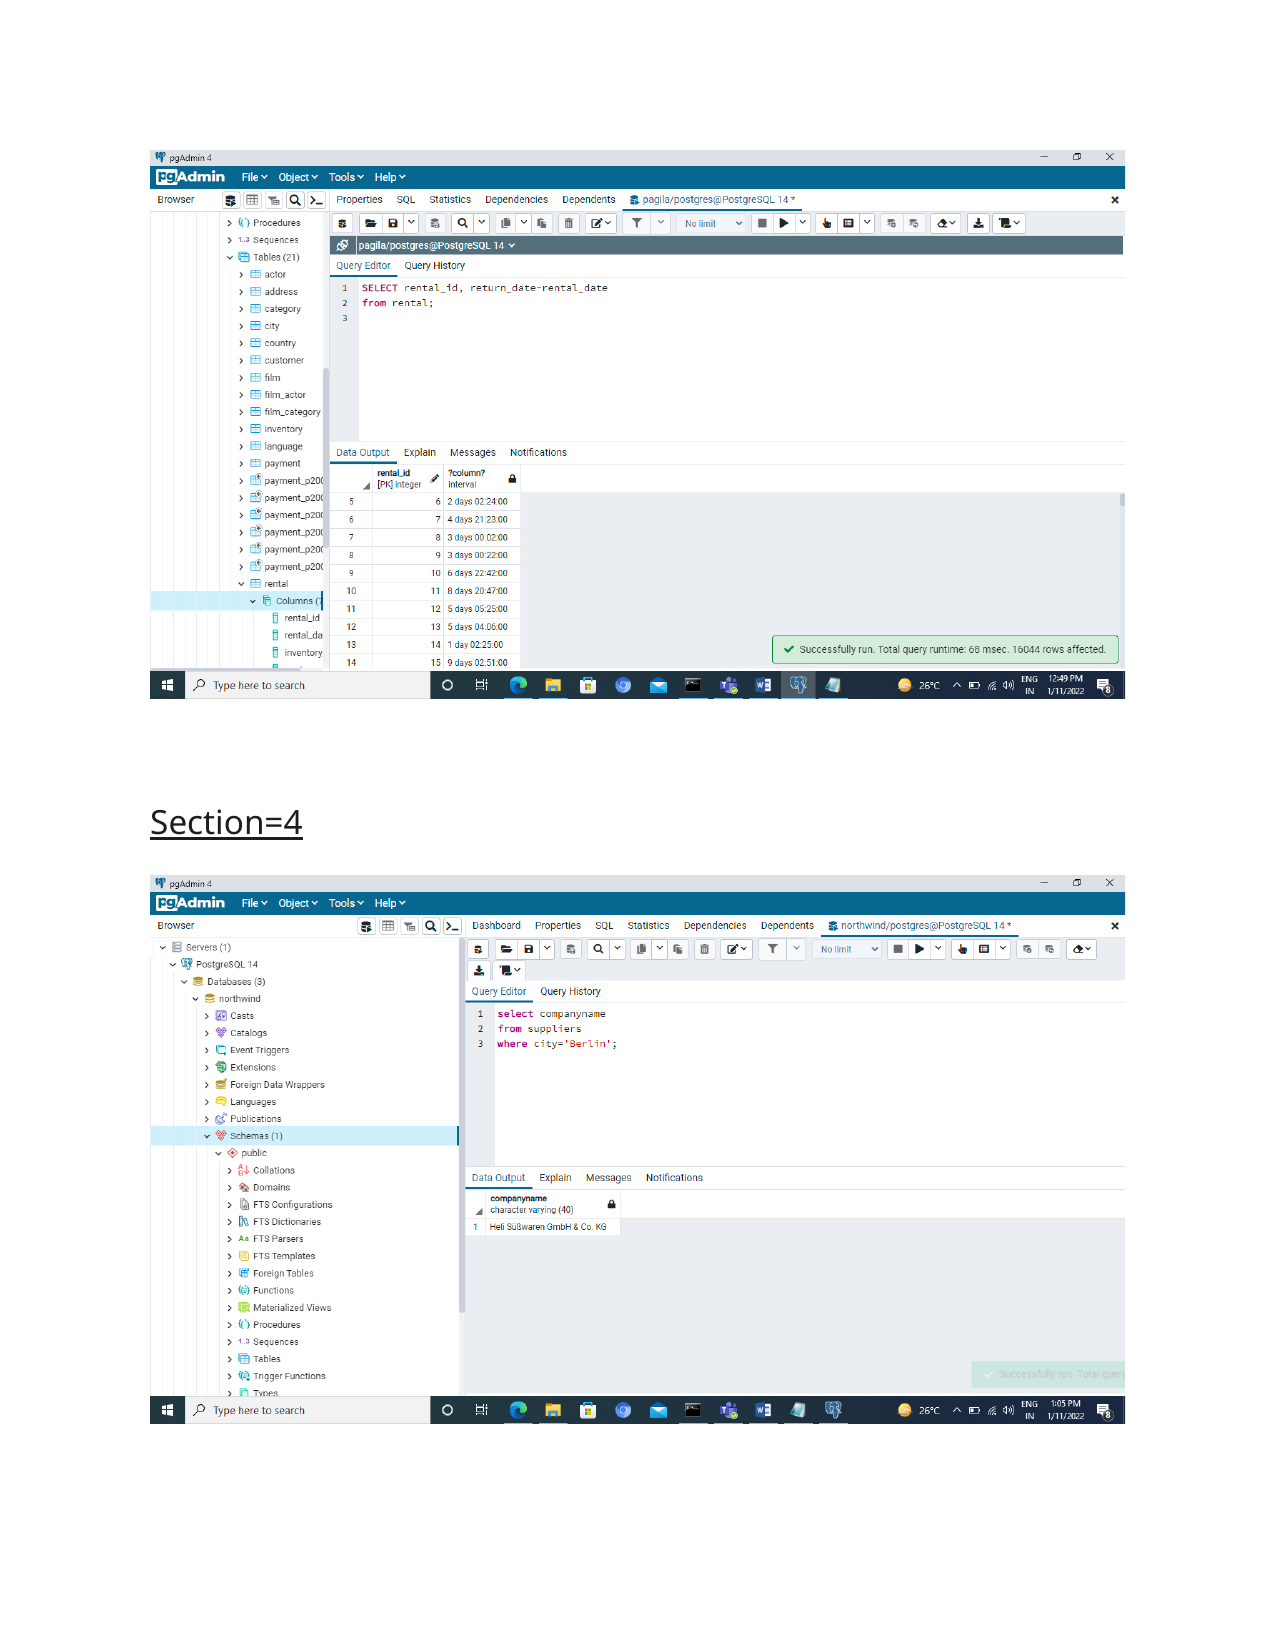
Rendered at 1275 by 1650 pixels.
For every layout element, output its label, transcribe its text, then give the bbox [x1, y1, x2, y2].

picture [157, 896, 210, 910]
picture [213, 901, 224, 907]
picture [249, 899, 257, 906]
picture [150, 916, 1125, 1424]
text Section=4 [150, 799, 1125, 844]
picture [291, 902, 301, 906]
picture [150, 190, 1125, 699]
picture [249, 173, 257, 180]
picture [150, 875, 1125, 891]
picture [150, 150, 1125, 165]
picture [213, 175, 224, 181]
picture [291, 176, 301, 180]
picture [384, 173, 392, 182]
picture [157, 170, 210, 184]
picture [384, 899, 392, 908]
